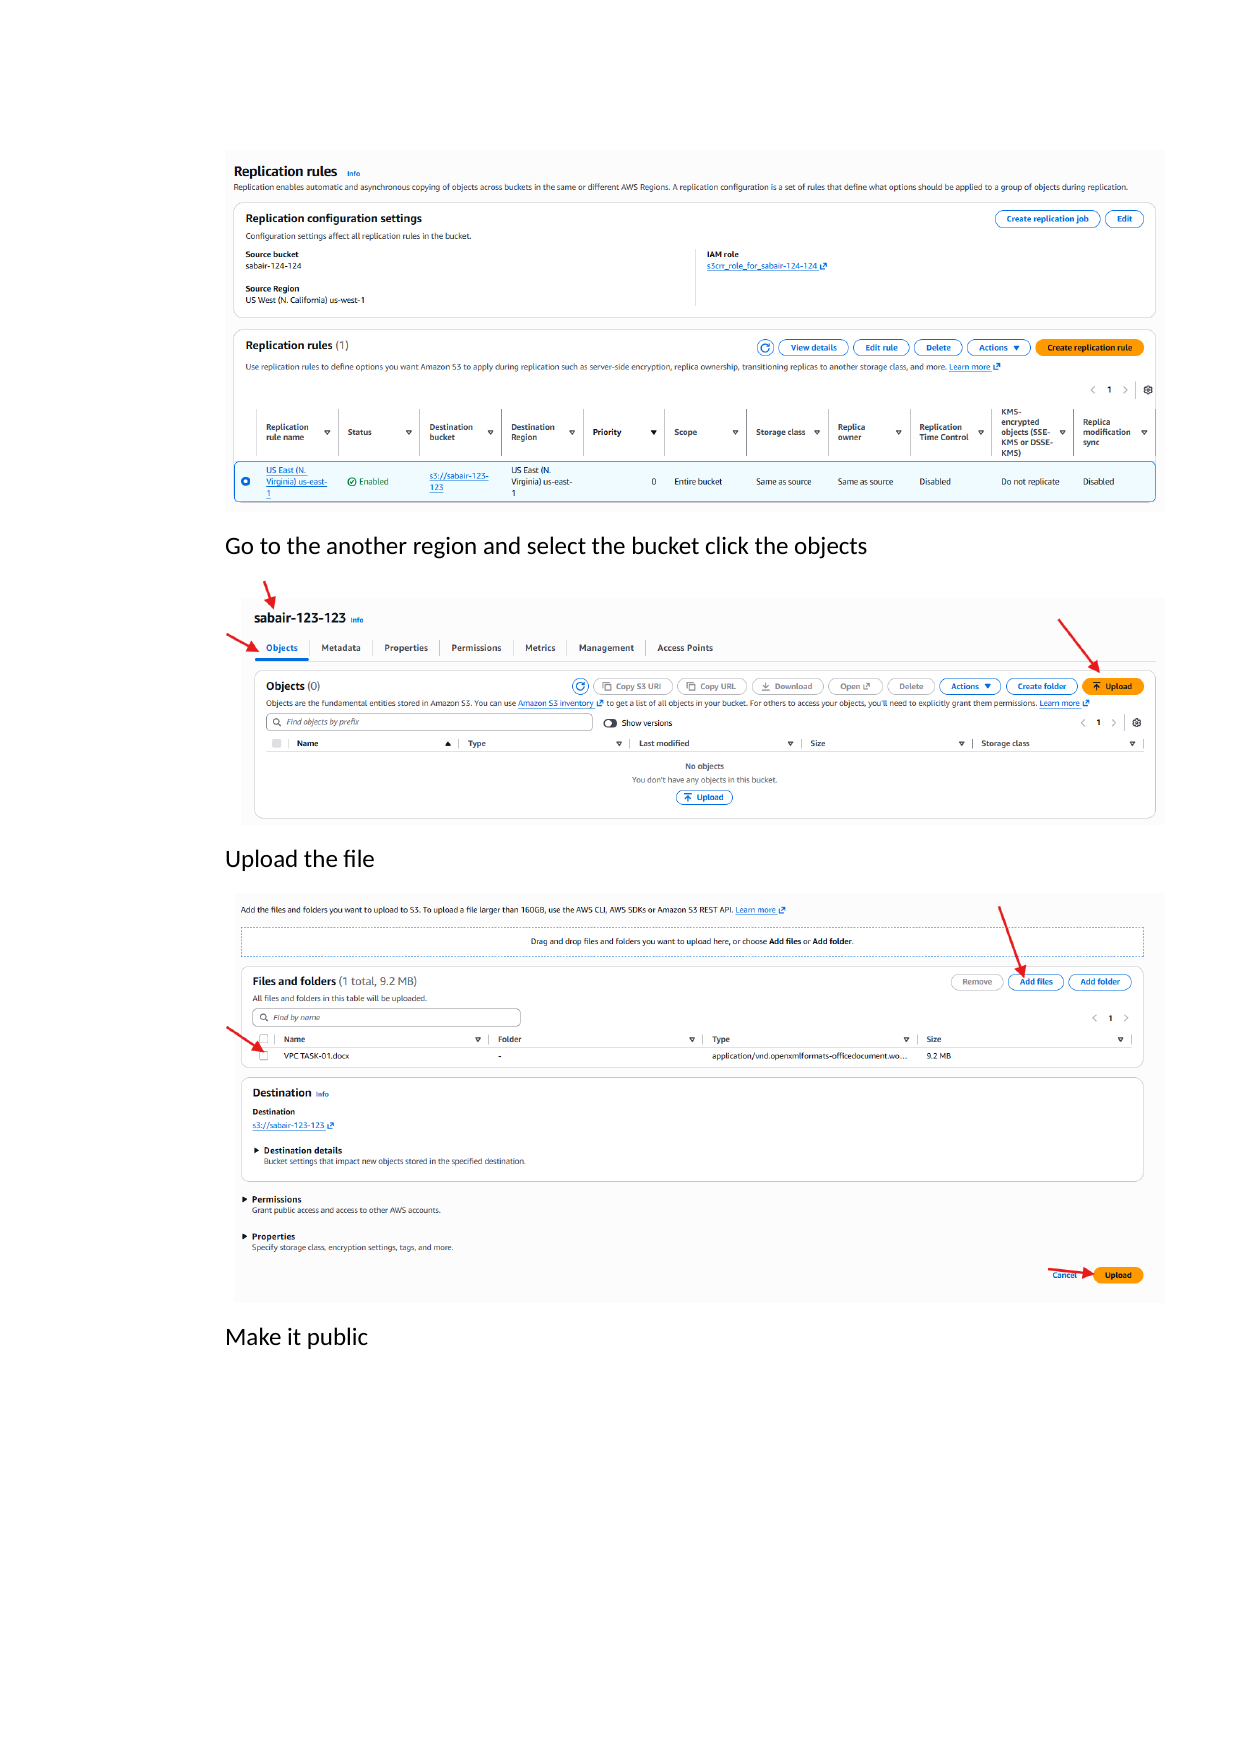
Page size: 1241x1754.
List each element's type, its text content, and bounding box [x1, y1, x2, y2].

picture [225, 580, 1166, 825]
text Go to the another region and select the bucket click the objects [225, 531, 1090, 561]
text Make it public [225, 1321, 1090, 1352]
picture [225, 893, 1166, 1303]
picture [225, 150, 1166, 512]
text Upload the file [225, 843, 1090, 874]
